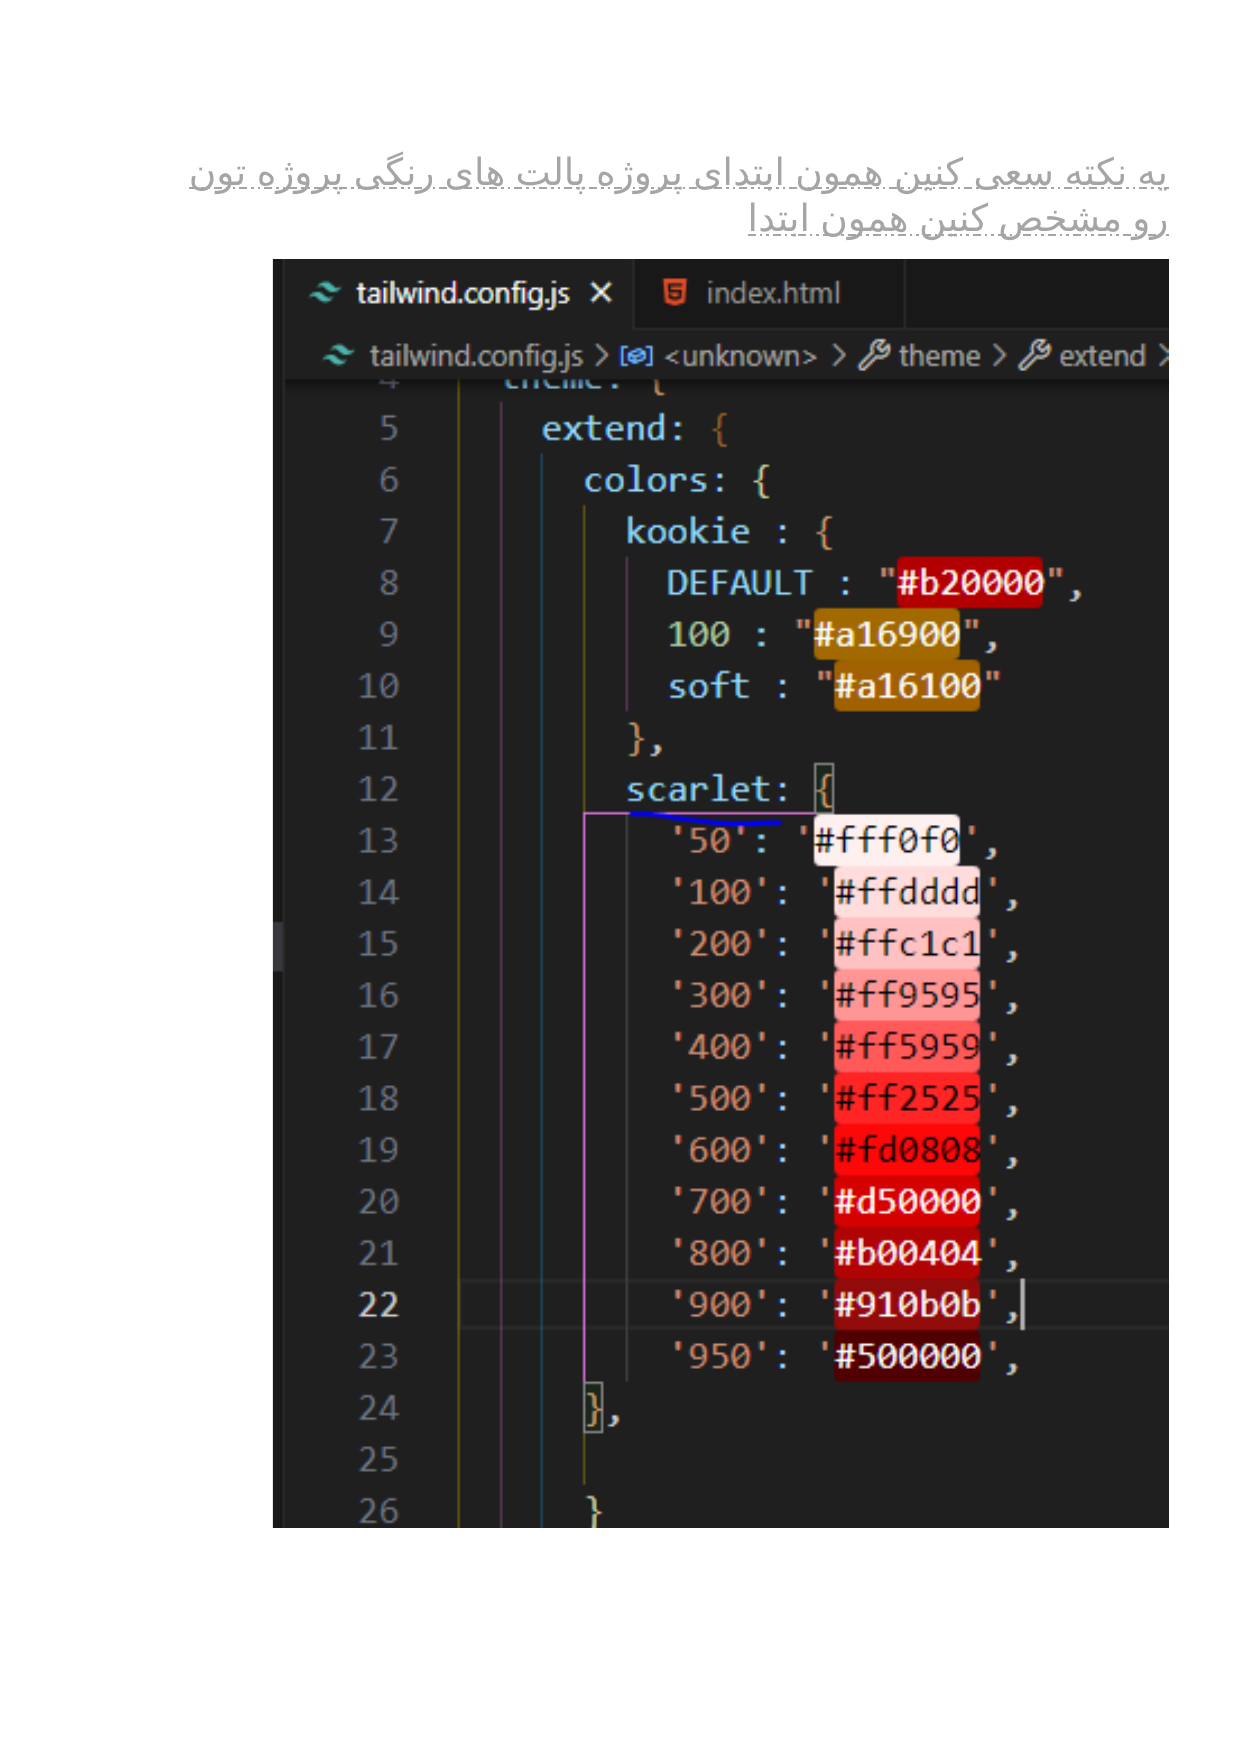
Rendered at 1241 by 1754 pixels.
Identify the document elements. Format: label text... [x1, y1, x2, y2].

picture [272, 259, 1169, 1528]
text یه نکته سعی کنین همون ابتدای پروژه پالت های رنگی پروژه تون رو مشخص کنین همون ابتدا [150, 150, 1169, 240]
